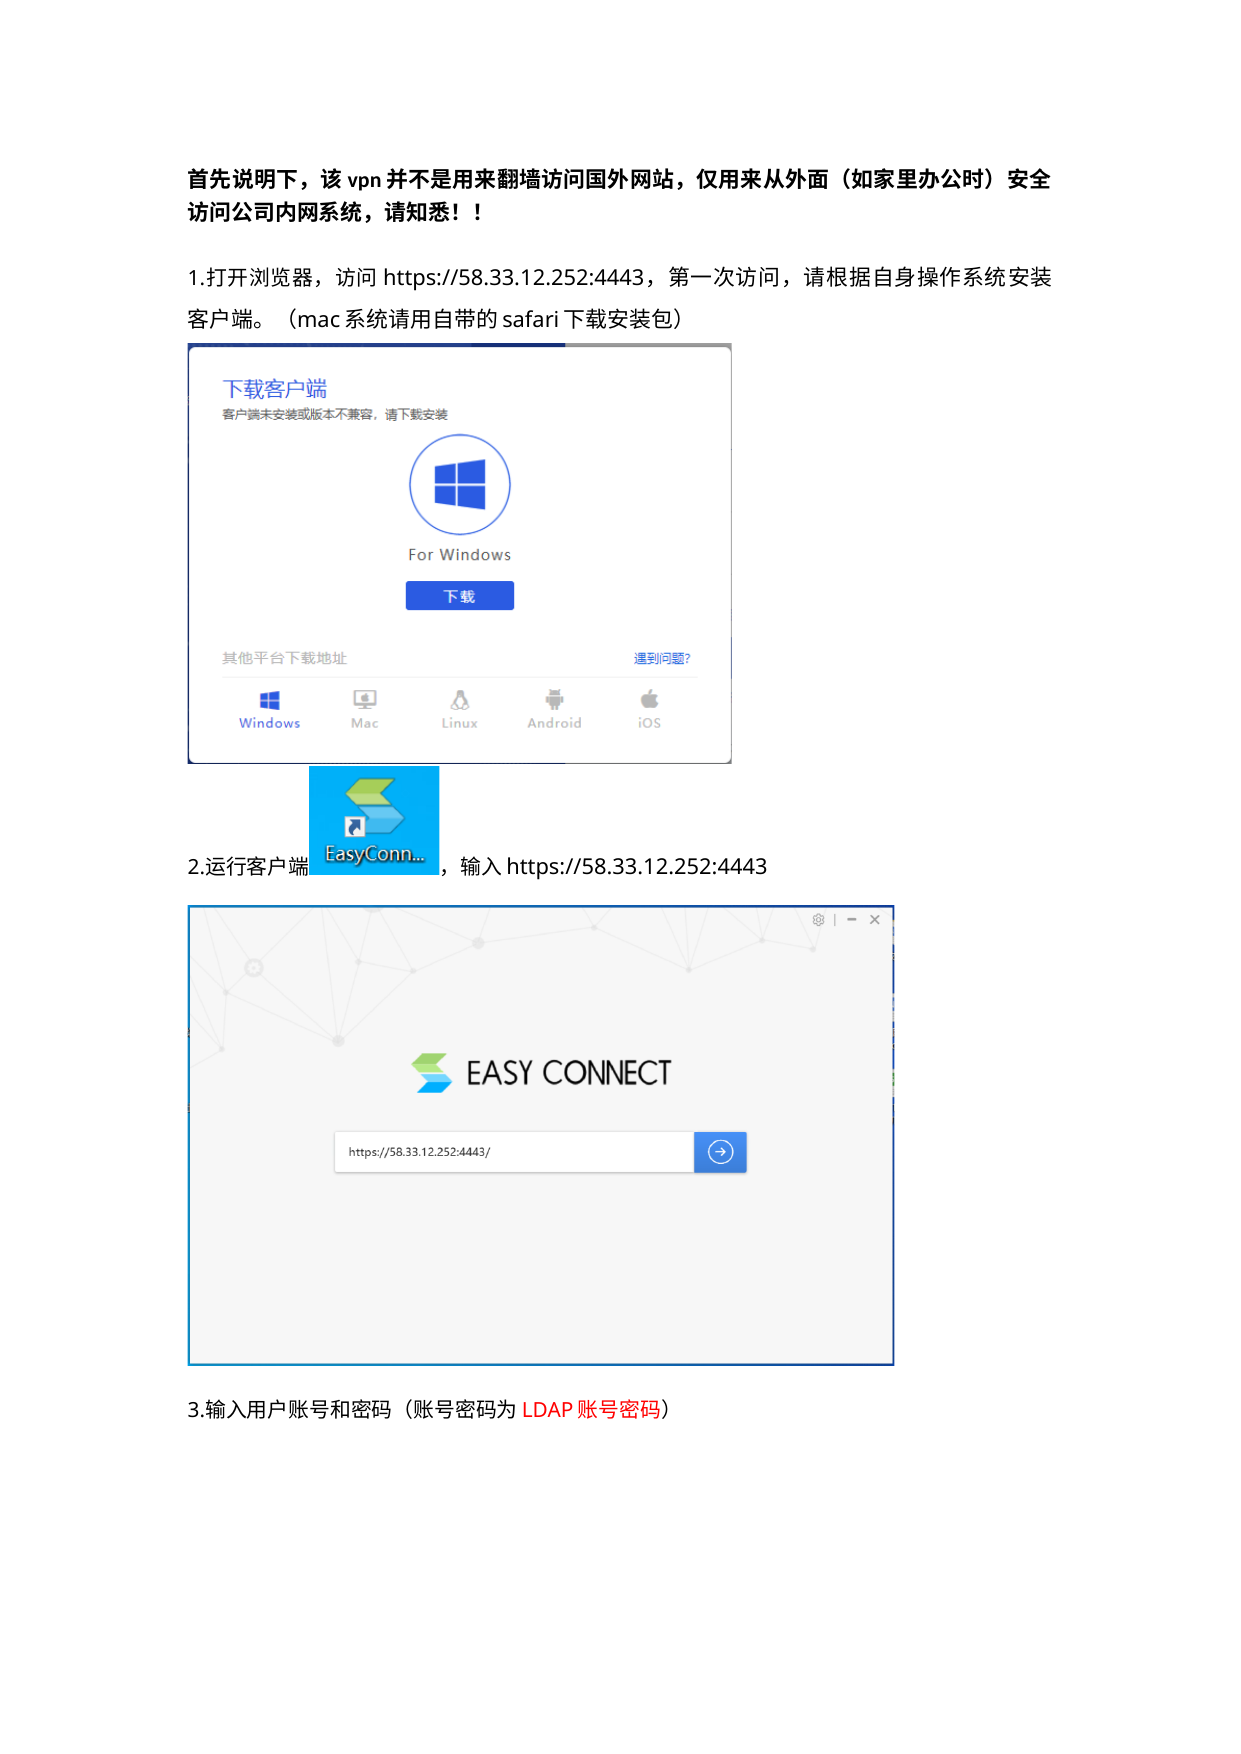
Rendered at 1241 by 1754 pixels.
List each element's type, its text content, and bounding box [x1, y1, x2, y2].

list 1.打开浏览器，访问https://58.33.12.252:4443，第一次访问，请根据自身操作系统安装客户端。（mac系统请用自带的safari下载安装包） [187, 259, 1053, 334]
text 首先说明下，该vpn并不是用来翻墙访问国外网站，仅用来从外面（如家里办公时）安全访问公司内网系统，请知悉！！ [187, 162, 1053, 227]
picture [336, 850, 353, 860]
text 3.输入用户账号和密码（账号密码为LDAP账号密码） [187, 1393, 1053, 1425]
picture [187, 343, 732, 764]
picture [385, 850, 393, 860]
picture [187, 905, 895, 1366]
list 2.运行客户端，输入https://58.33.12.252:4443 [187, 766, 1053, 896]
picture [345, 779, 403, 837]
picture [356, 849, 369, 863]
picture [396, 850, 415, 860]
